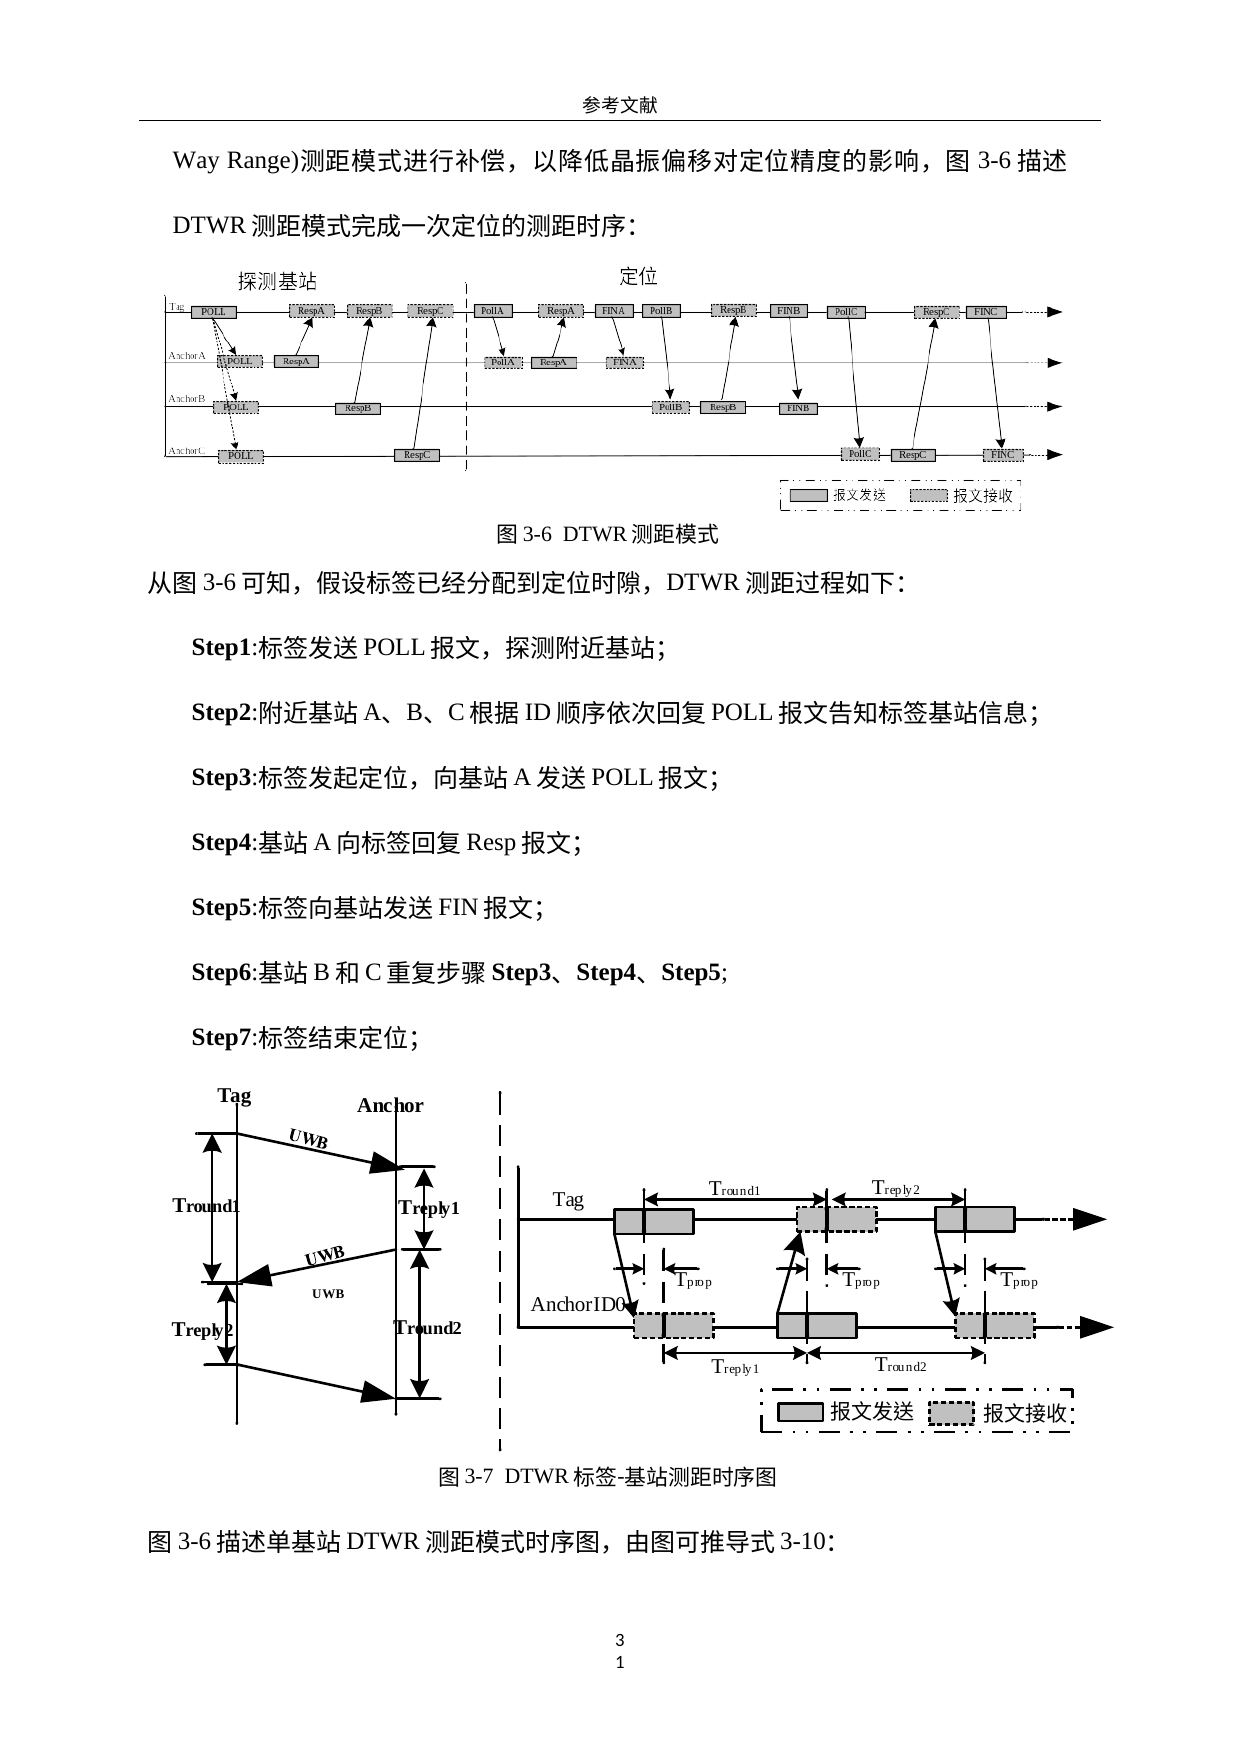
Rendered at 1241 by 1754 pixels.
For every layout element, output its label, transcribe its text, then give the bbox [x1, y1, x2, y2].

text 图3-7 DTWR标签-基站测距时序图 [148, 1459, 1068, 1492]
text Step5:标签向基站发送FIN报文； [172, 874, 1068, 939]
text 从图3-6可知，假设标签已经分配到定位时隙，DTWR测距过程如下： [148, 549, 1068, 614]
text Step3:标签发起定位，向基站A发送POLL报文； [172, 744, 1068, 809]
text Step6:基站B和C重复步骤Step3、Step4、Step5; [172, 939, 1068, 1004]
text 图3-6 DTWR测距模式 [148, 257, 1068, 549]
text Step4:基站A向标签回复Resp报文； [172, 809, 1068, 874]
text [172, 127, 1068, 257]
text 图3-6描述单基站DTWR测距模式时序图，由图可推导式3-10： [148, 1508, 1068, 1573]
text Step1:标签发送POLL报文，探测附近基站； [172, 614, 1068, 679]
text Step7:标签结束定位； [172, 1004, 1068, 1069]
text Step2:附近基站A、B、C根据ID顺序依次回复POLL报文告知标签基站信息； [172, 679, 1068, 744]
